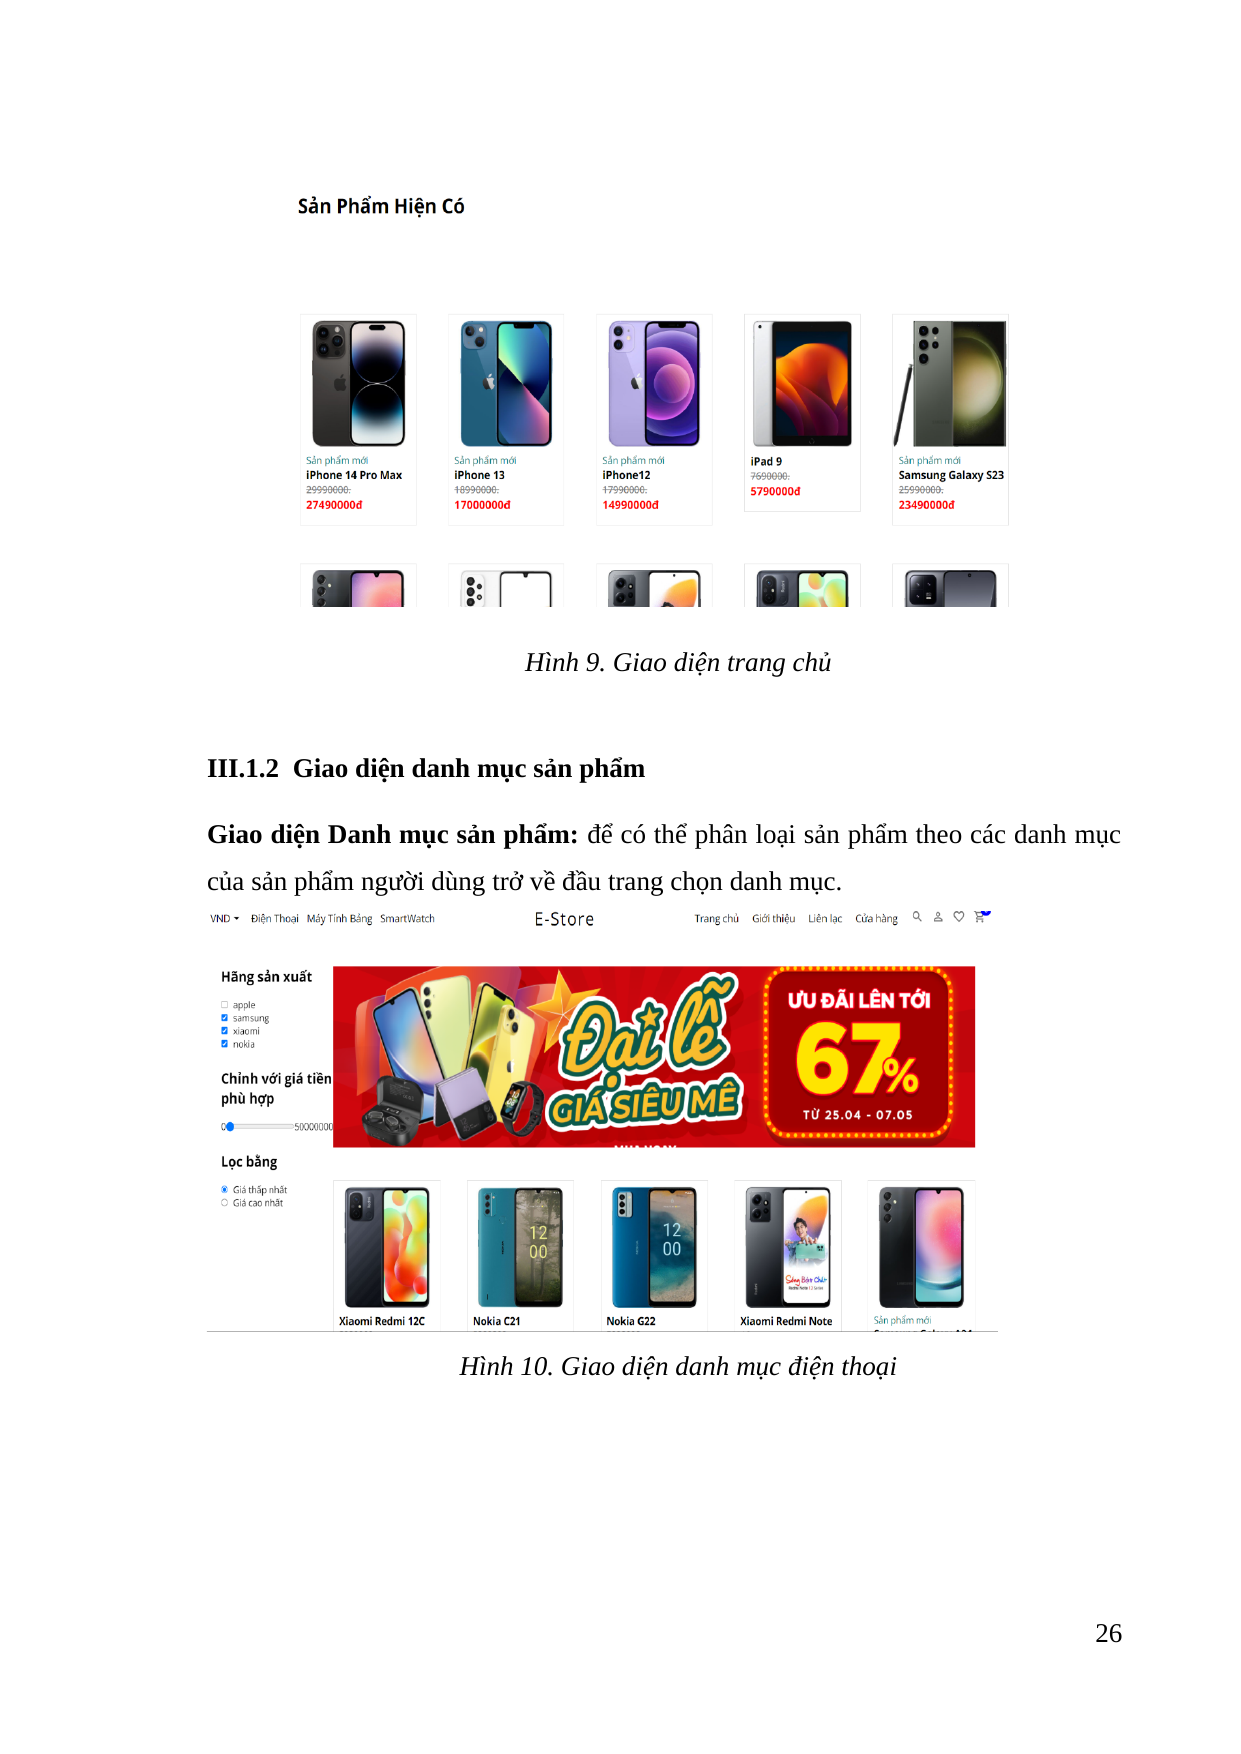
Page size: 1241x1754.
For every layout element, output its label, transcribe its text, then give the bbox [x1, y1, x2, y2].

picture [206, 911, 998, 1332]
subtitle III.1.2 Giao diện danh mục sản phẩm [207, 752, 1122, 783]
text Hình 9. Giao diện trang chủ [207, 646, 1122, 677]
picture [236, 177, 1074, 607]
text Hình 10. Giao diện danh mục điện thoại [207, 1349, 1122, 1381]
list Giao diện Danh mục sản phẩm: để có thể phân loại sản phẩm theo các danh mục của sản phẩm người dùng trở về đầu trang chọn danh mục. [207, 818, 1122, 896]
